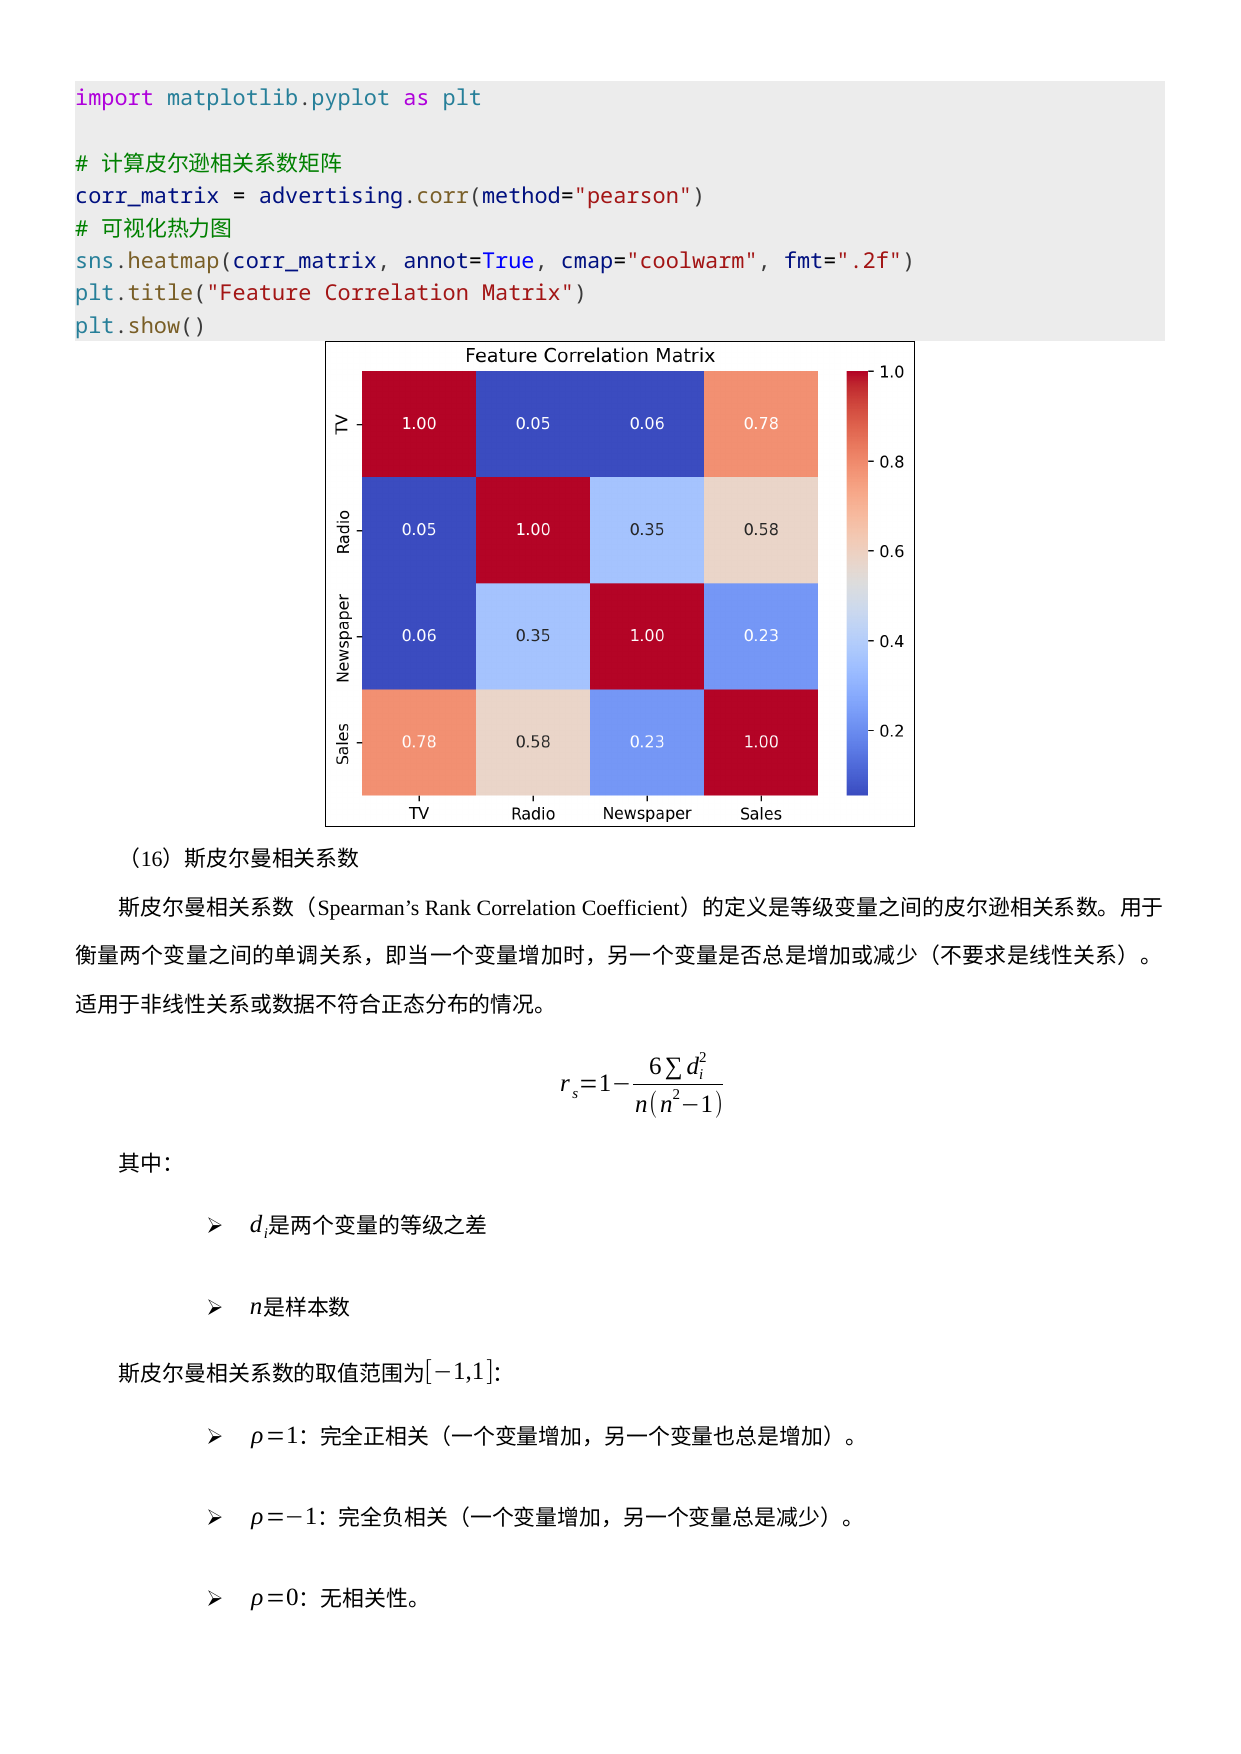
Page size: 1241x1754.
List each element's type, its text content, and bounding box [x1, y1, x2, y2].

text sns.heatmap(corr_matrix, annot=True, cmap="coolwarm", fmt=".2f") [75, 243, 1165, 276]
text 斯皮尔曼相关系数 [119, 841, 1165, 873]
text 其中： [75, 1145, 1165, 1178]
text ：完全负相关（一个变量增加，另一个变量总是减少）。 [162, 1484, 1165, 1549]
picture [326, 342, 914, 826]
text # 计算皮尔逊相关系数矩阵 [75, 146, 1165, 178]
text corr_matrix = advertising.corr(method="pearson") [75, 178, 1165, 211]
text plt.show() [75, 308, 1165, 341]
text # 可视化热力图 [75, 211, 1165, 243]
text import matplotlib.pyplot as plt [75, 81, 1165, 113]
text 是两个变量的等级之差 [162, 1193, 1165, 1258]
text 斯皮尔曼相关系数（Spearman’s Rank Correlation Coefficient）的定义是等级变量之间的皮尔逊相关系数。用于衡量两个变量之间的单调关系，即当一个变量增加时，另一个变量是否总是增加或减少（不要求是线性关系）。适用于非线性关系或数据不符合正态分布的情况。 [75, 889, 1165, 1019]
text ：无相关性。 [162, 1565, 1165, 1630]
text plt.title("Feature Correlation Matrix") [75, 276, 1165, 308]
text 斯皮尔曼相关系数的取值范围为： [75, 1355, 1165, 1388]
text 是样本数 [162, 1274, 1165, 1339]
text ：完全正相关（一个变量增加，另一个变量也总是增加）。 [162, 1403, 1165, 1468]
